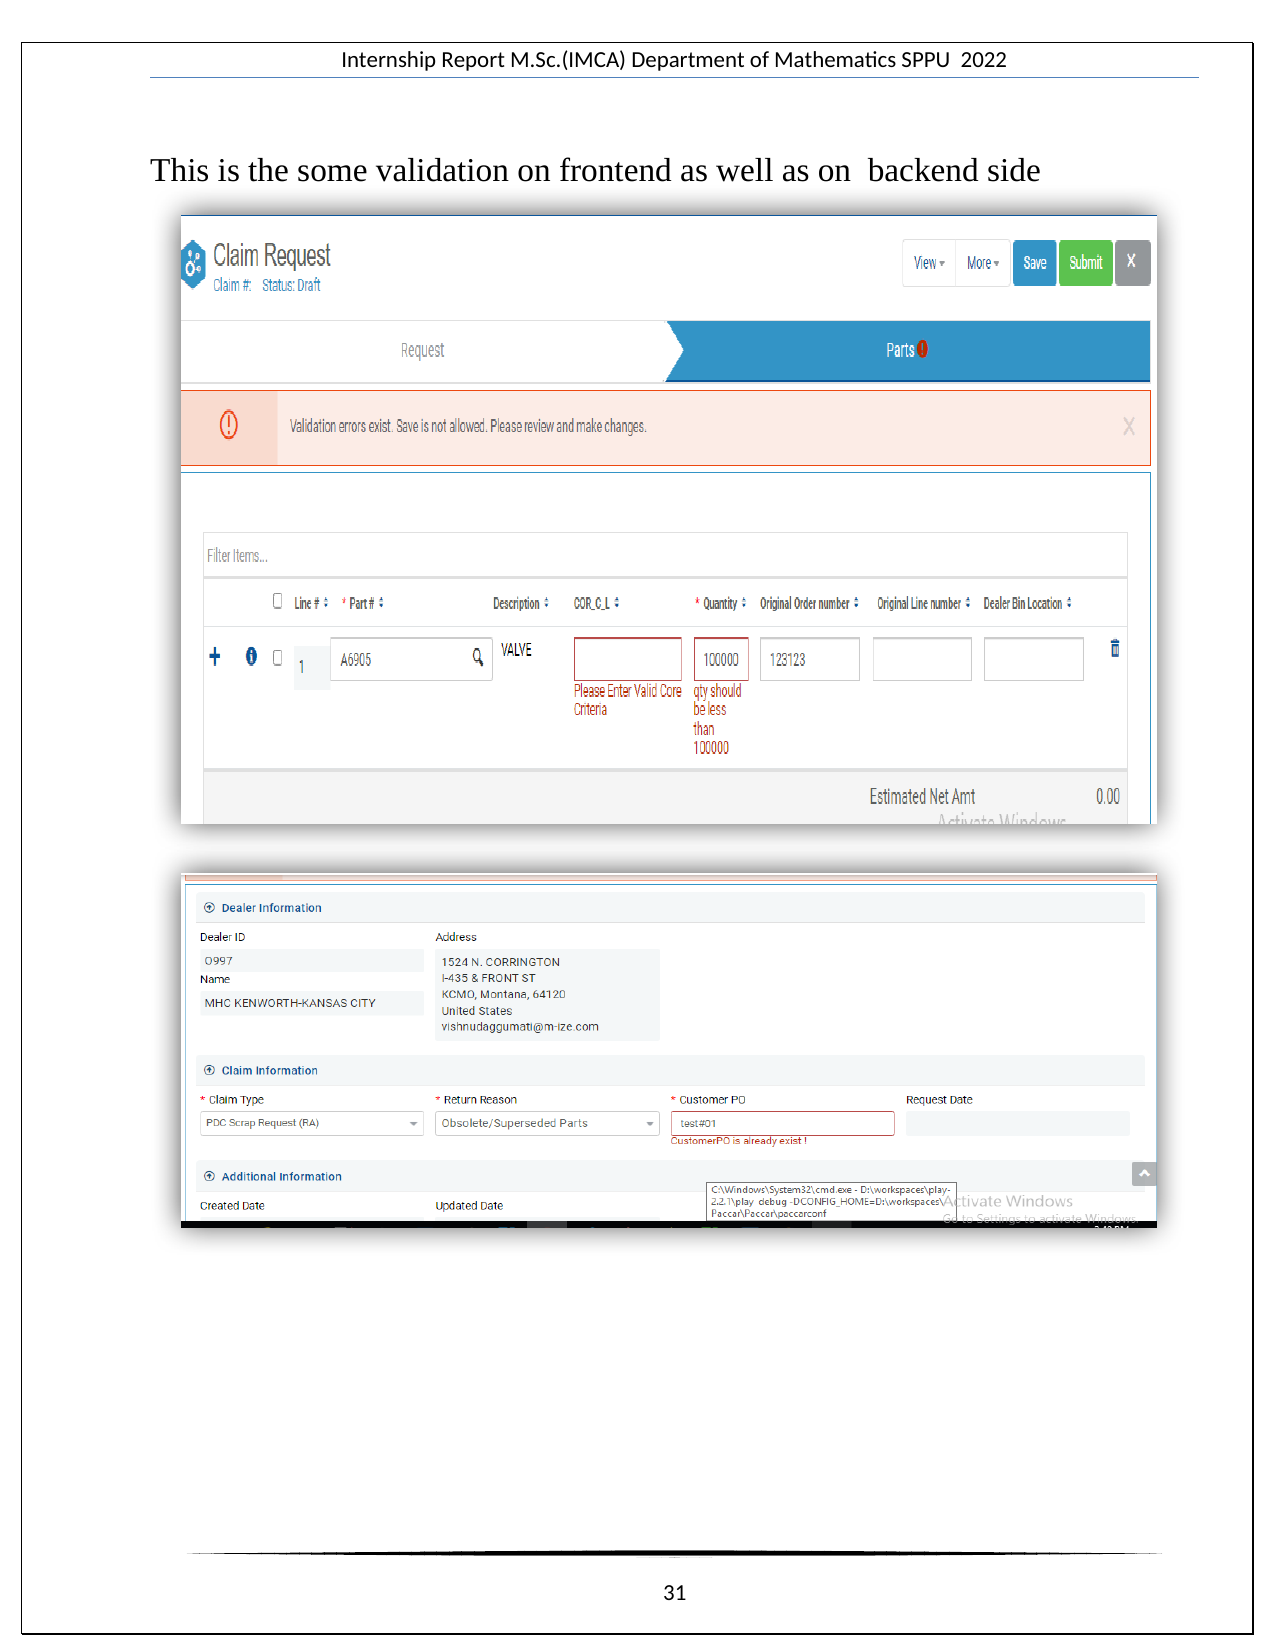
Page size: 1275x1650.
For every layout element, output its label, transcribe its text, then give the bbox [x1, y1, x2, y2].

picture [181, 873, 1157, 1228]
picture [181, 215, 1157, 824]
picture [186, 1549, 1163, 1558]
